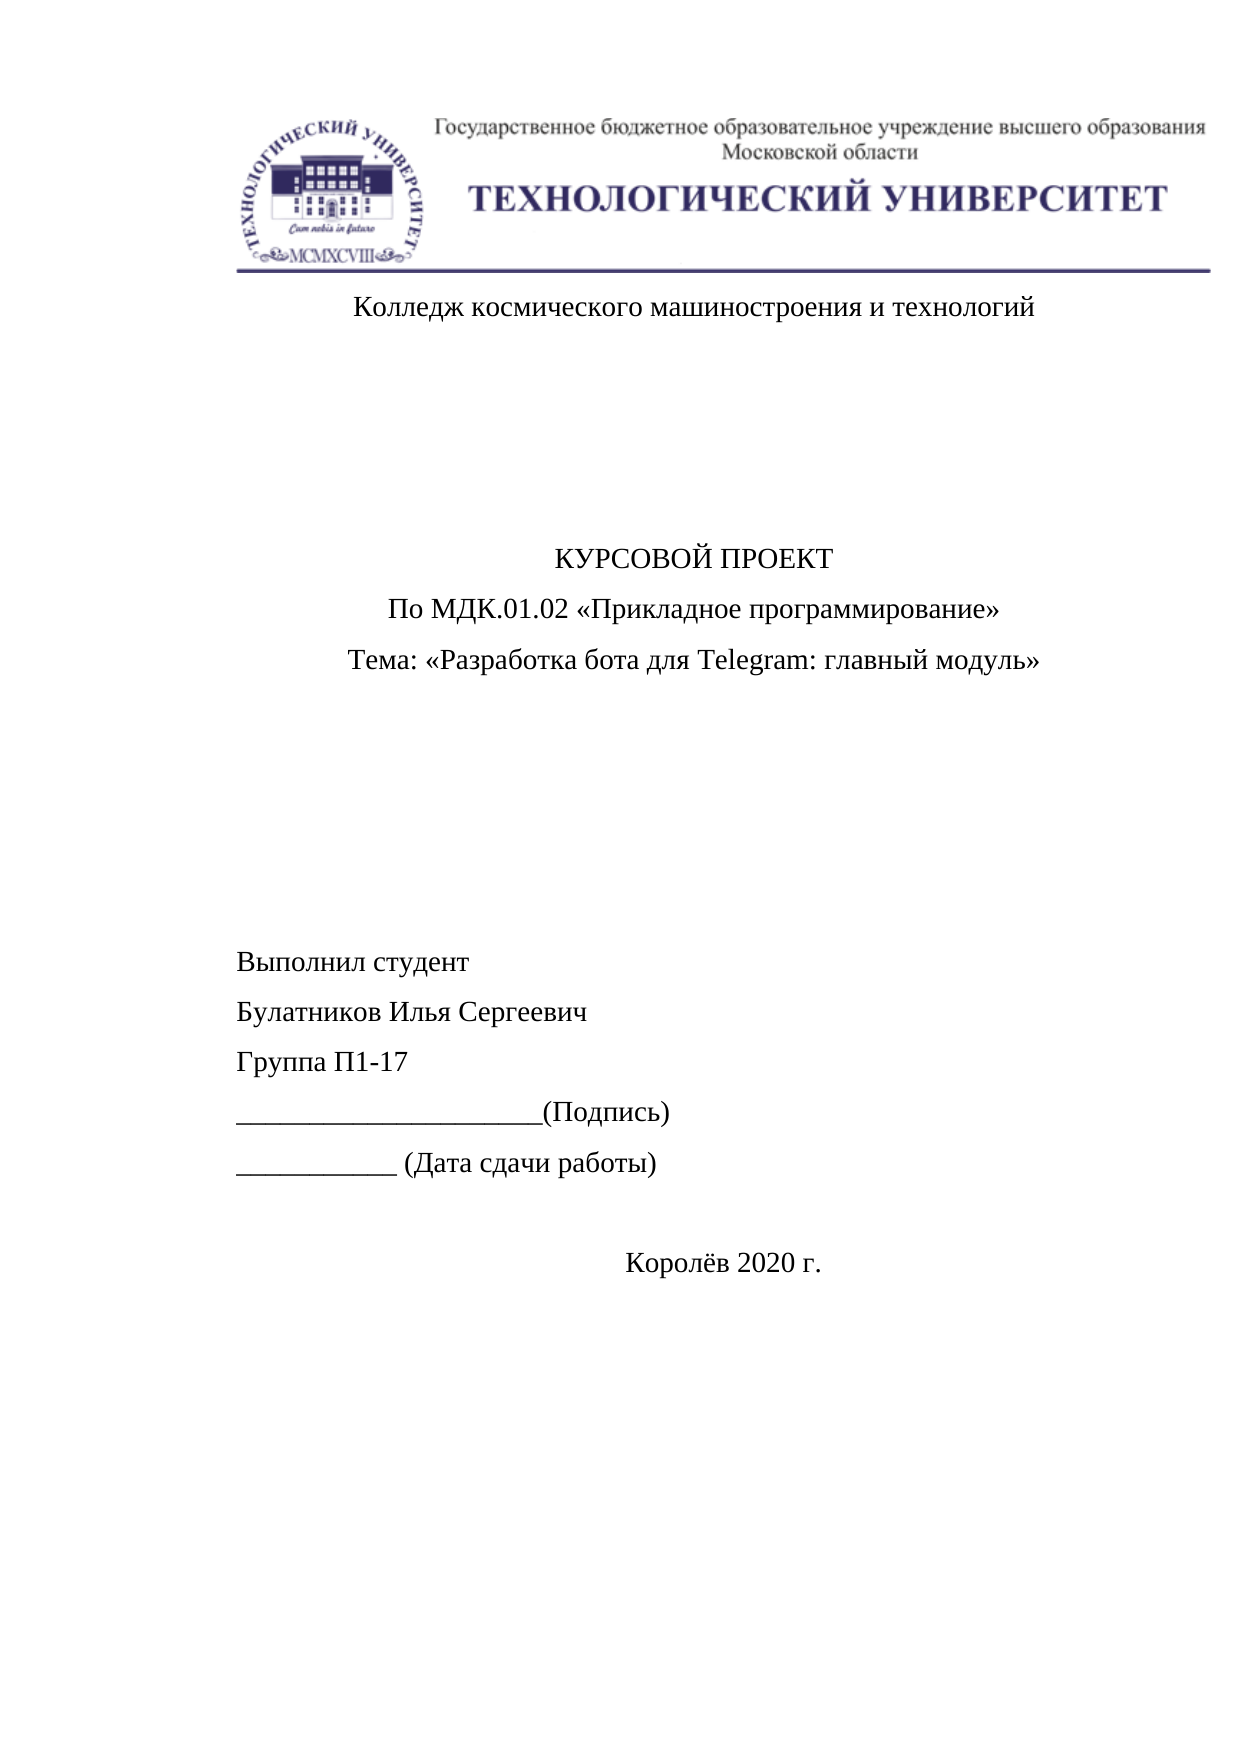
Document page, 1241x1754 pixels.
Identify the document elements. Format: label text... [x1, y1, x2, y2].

text ___________ (Дата сдачи работы) [118, 1145, 1240, 1178]
text _____________________(Подпись) [118, 1094, 1240, 1128]
picture [236, 118, 1211, 273]
text Булатников Илья Сергеевич [118, 994, 1240, 1027]
text Королёв 2020 г. [177, 1246, 1152, 1279]
text Тема: «Разработка бота для Telegram: главный модуль» [118, 642, 1152, 675]
text КУРСОВОЙ ПРОЕКТ [118, 541, 1152, 575]
text Выполнил студент [118, 944, 1240, 977]
text Колледж космического машиностроения и технологий [118, 289, 1152, 323]
text По МДК.01.02 «Прикладное программирование» [118, 591, 1152, 625]
text Группа П1-17 [118, 1044, 1240, 1078]
